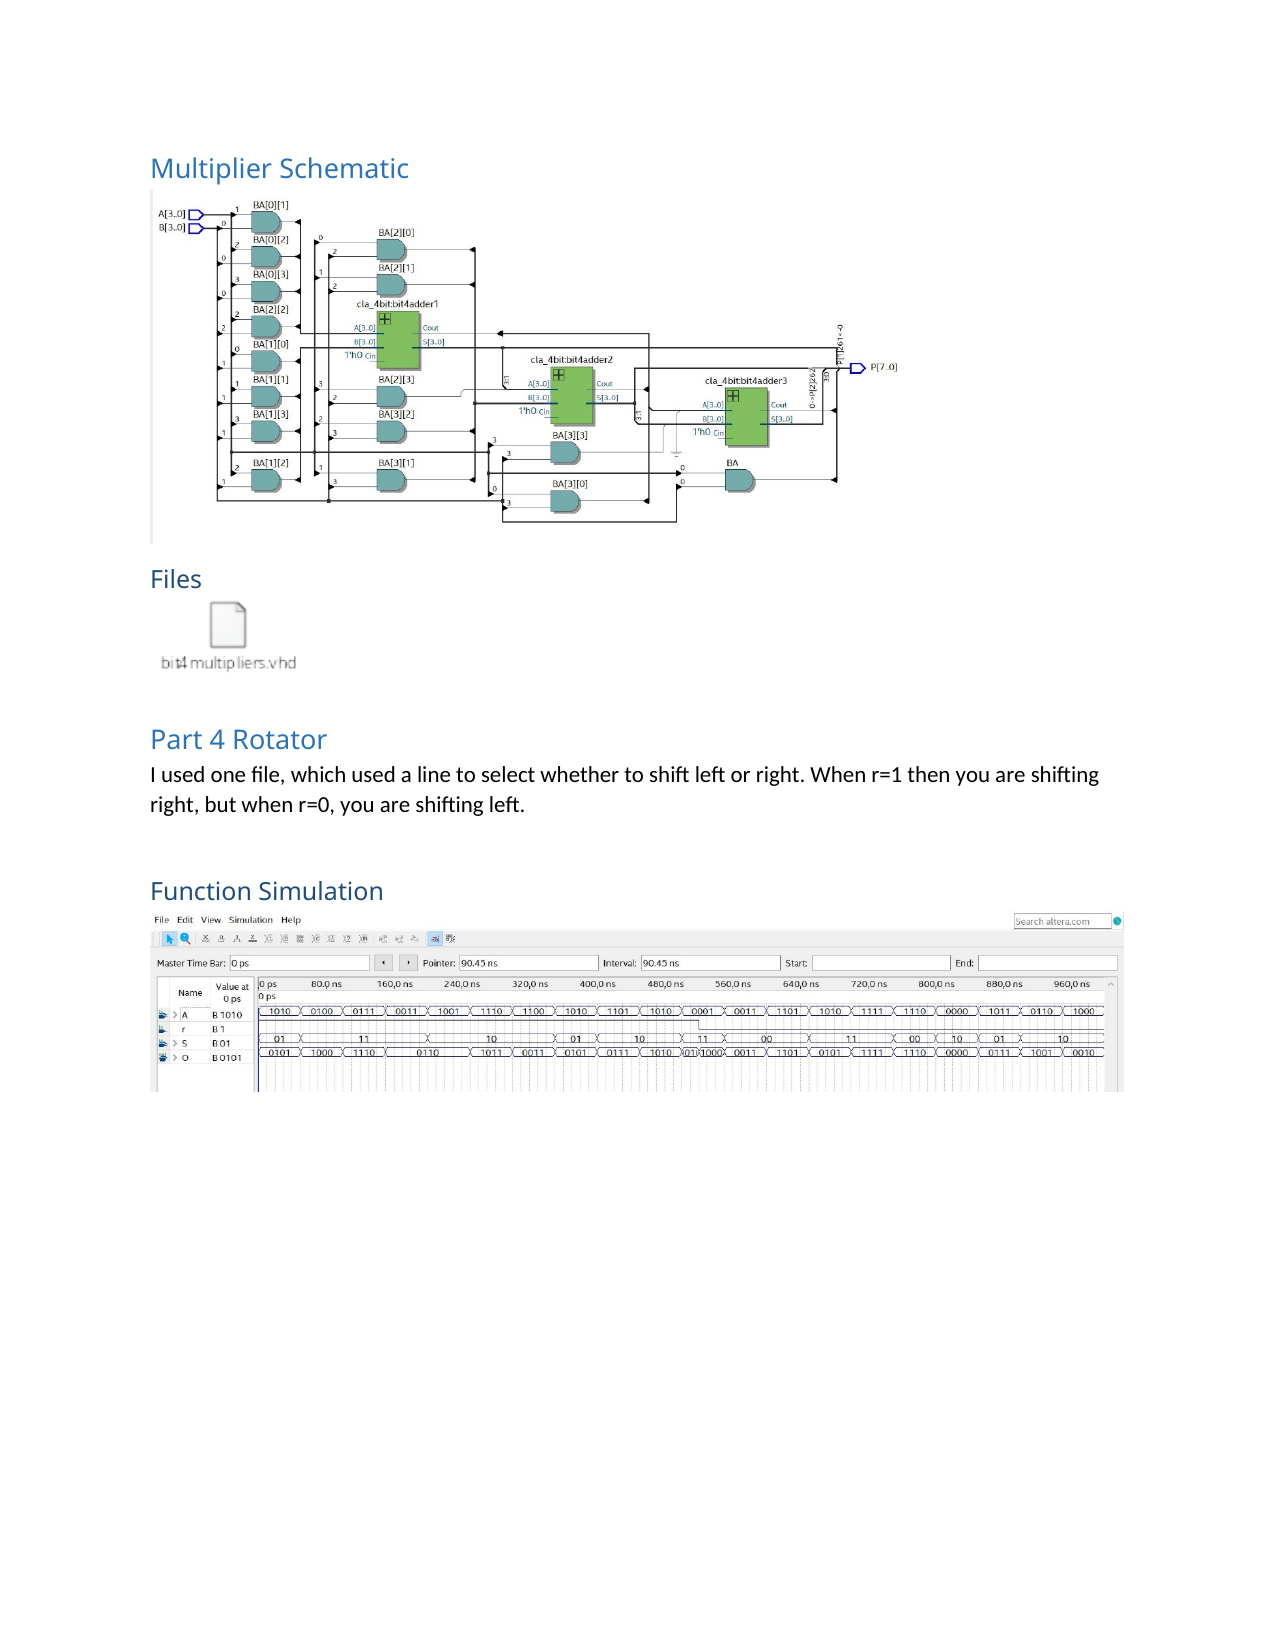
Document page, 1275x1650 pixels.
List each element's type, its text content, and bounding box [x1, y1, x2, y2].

text I used one file, which used a line to select whether to shift left or right. When r=1 then you are shifting right, but when r=0, you are shifting left. [150, 760, 1125, 818]
subtitle Multiplier Schematic [150, 150, 1125, 187]
subtitle Function Simulation [150, 837, 1125, 908]
subtitle Files [150, 562, 1125, 596]
picture [150, 189, 903, 544]
picture [150, 910, 1124, 1092]
subtitle Part 4 Rotator [150, 720, 1125, 757]
